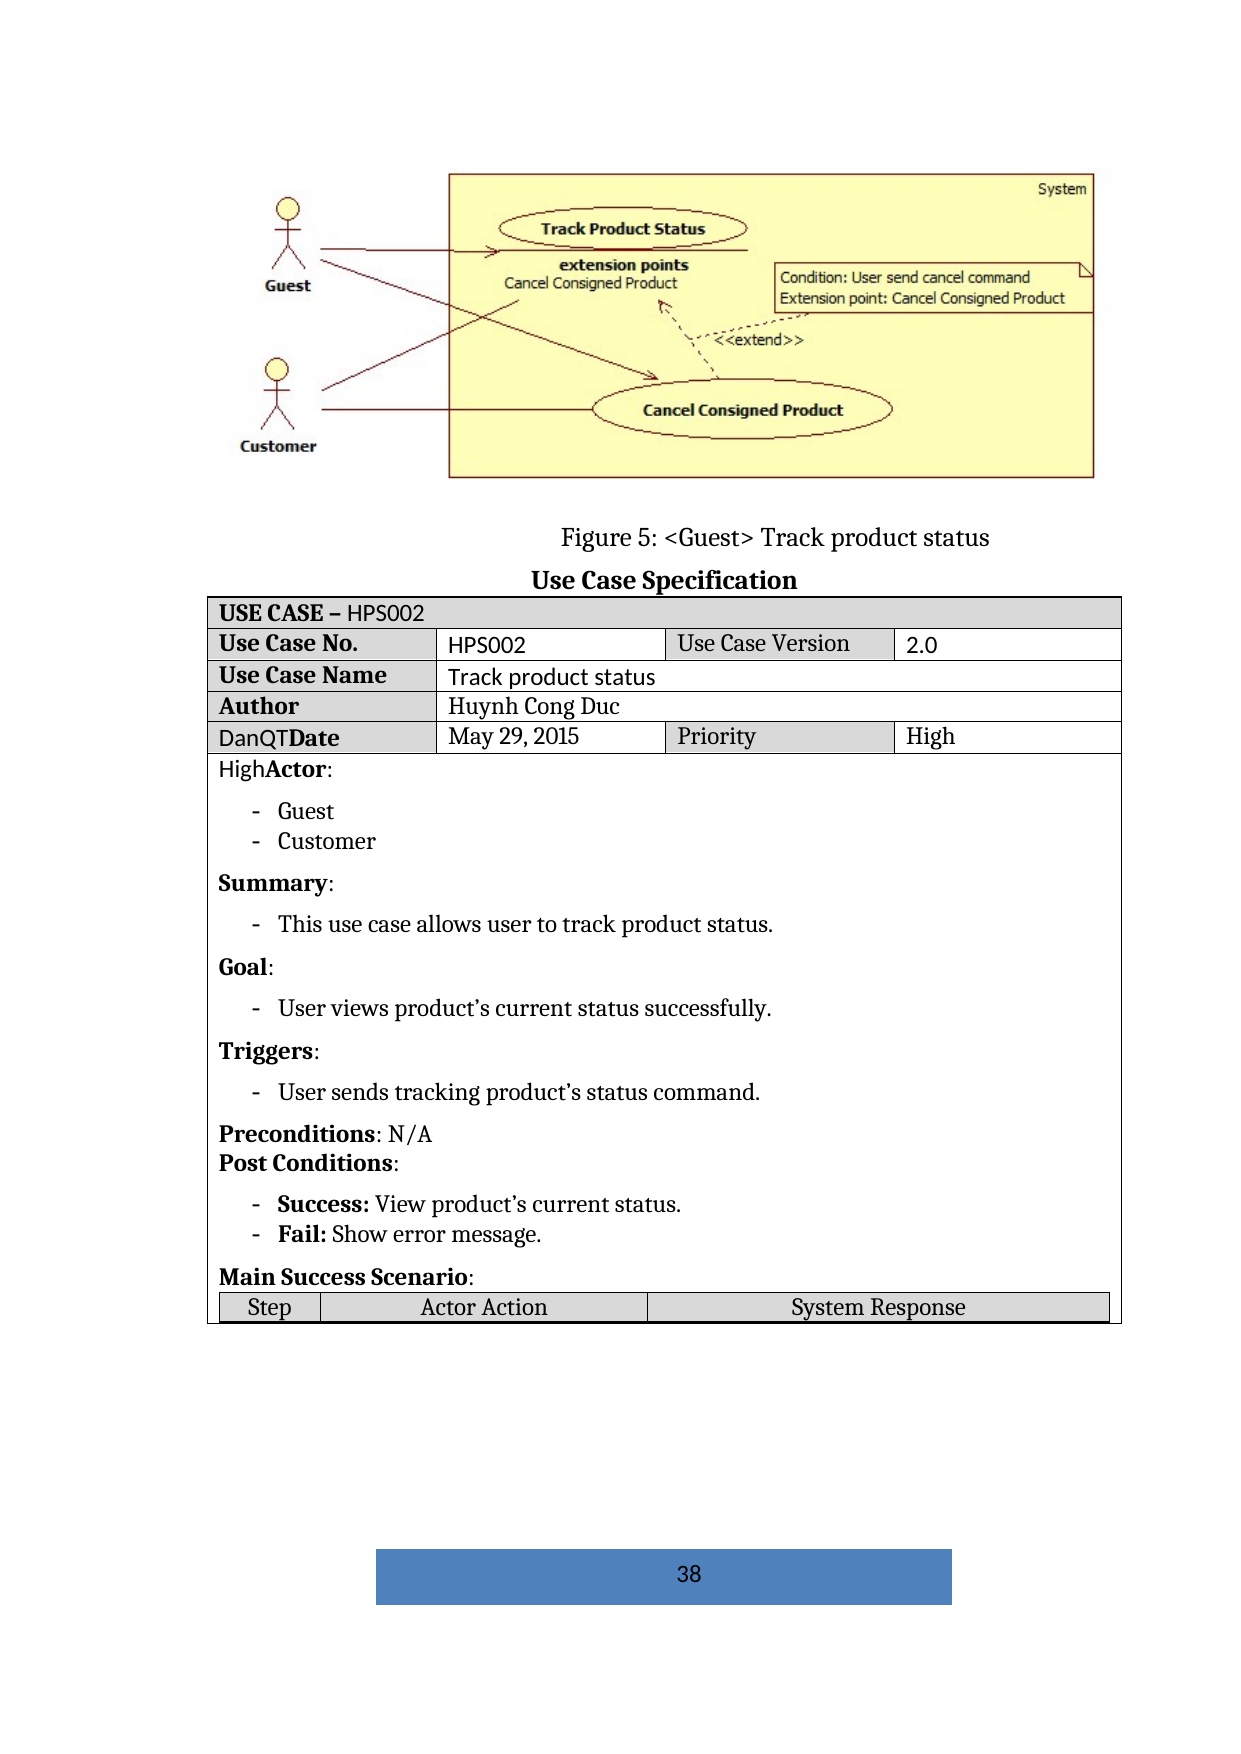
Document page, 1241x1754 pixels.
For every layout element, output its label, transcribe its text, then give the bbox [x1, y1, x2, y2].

table_cell Use Case Version [666, 629, 894, 659]
picture [207, 147, 1122, 506]
table_cell Use Case No. [208, 629, 436, 659]
table_cell Priority [666, 722, 894, 752]
table_cell [437, 661, 1121, 691]
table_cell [208, 754, 1121, 1322]
table_header USE CASE – [208, 598, 1121, 628]
table_cell Date [208, 722, 436, 752]
table_cell Author [208, 692, 436, 721]
text Use Case Specification [207, 565, 1122, 596]
table_cell Use Case Name [208, 661, 436, 691]
